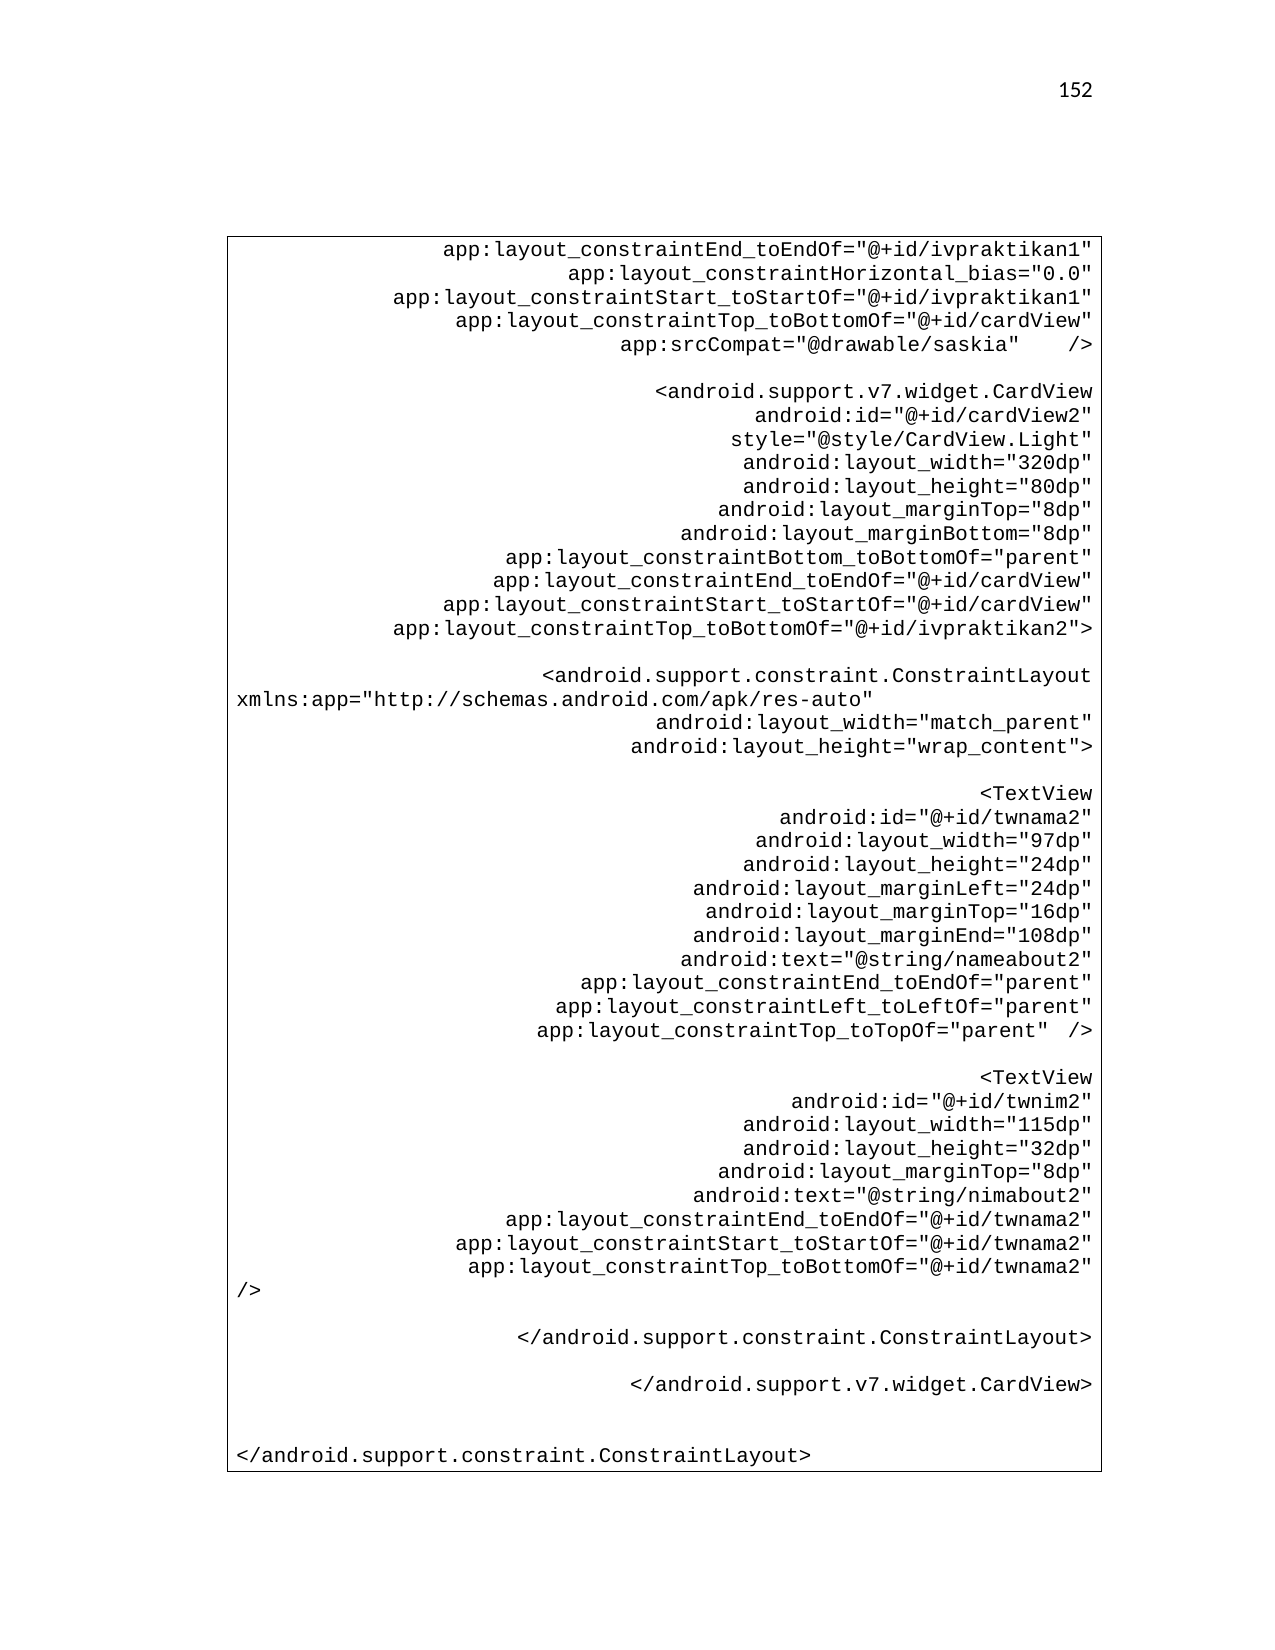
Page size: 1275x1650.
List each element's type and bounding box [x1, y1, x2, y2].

text [228, 237, 1101, 1471]
